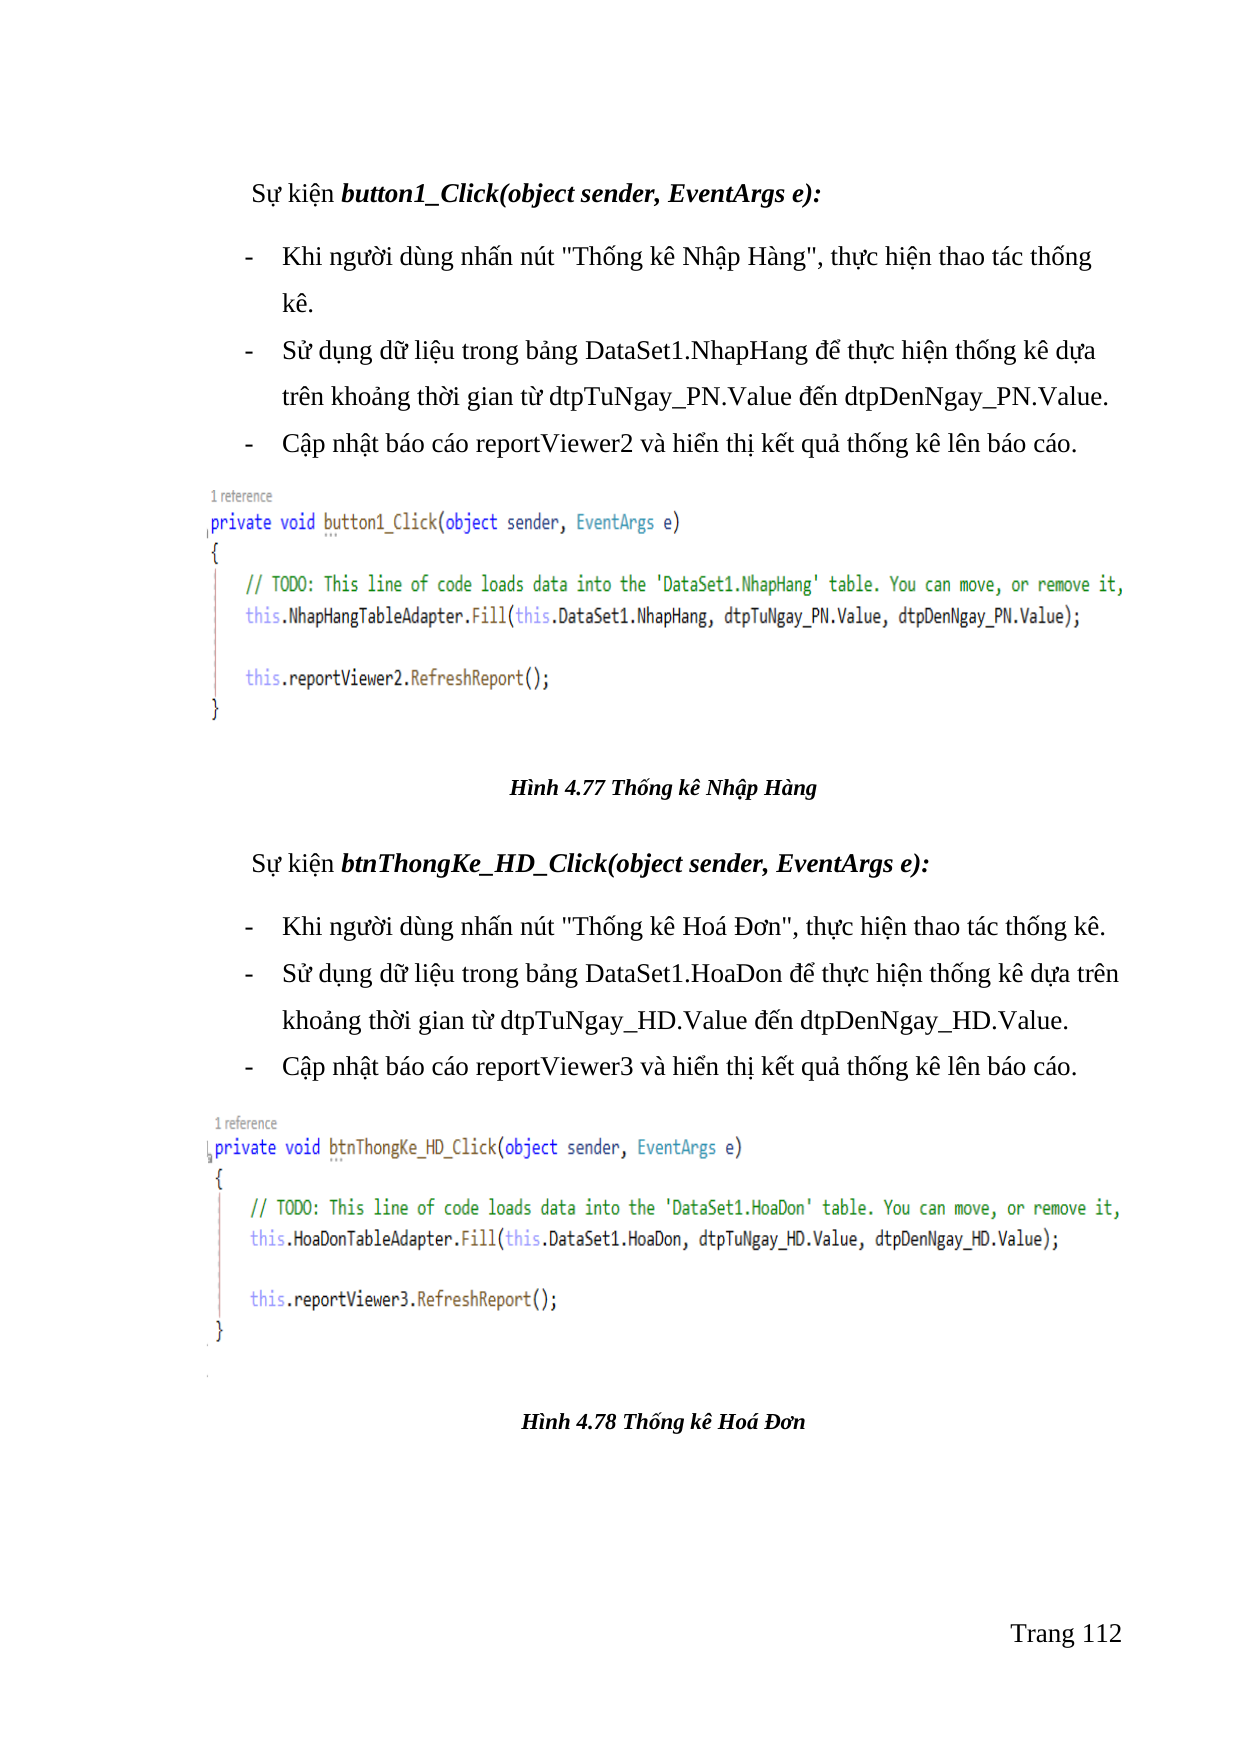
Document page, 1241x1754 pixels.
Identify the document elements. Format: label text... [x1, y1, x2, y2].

text Sự kiện btnThongKe_HD_Click(object sender, EventArgs e): [207, 847, 1122, 878]
text Sự kiện button1_Click(object sender, EventArgs e): [207, 177, 1122, 208]
picture [206, 1113, 1123, 1389]
list Cập nhật báo cáo reportViewer2 và hiển thị kết quả thống kê lên báo cáo. [244, 427, 1122, 458]
picture [206, 490, 1123, 755]
list Cập nhật báo cáo reportViewer3 và hiển thị kết quả thống kê lên báo cáo. [244, 1051, 1122, 1082]
list Sử dụng dữ liệu trong bảng DataSet1.HoaDon để thực hiện thống kê dựa trên khoảng thời gian từ dtpTuNgay_HD.Value đến dtpDenNgay_HD.Value. [244, 957, 1122, 1035]
list Khi người dùng nhấn nút "Thống kê Nhập Hàng", thực hiện thao tác thống kê. [244, 241, 1122, 318]
list Khi người dùng nhấn nút "Thống kê Hoá Đơn", thực hiện thao tác thống kê. [244, 911, 1122, 942]
list Sử dụng dữ liệu trong bảng DataSet1.NhapHang để thực hiện thống kê dựa trên khoảng thời gian từ dtpTuNgay_PN.Value đến dtpDenNgay_PN.Value. [244, 334, 1122, 412]
